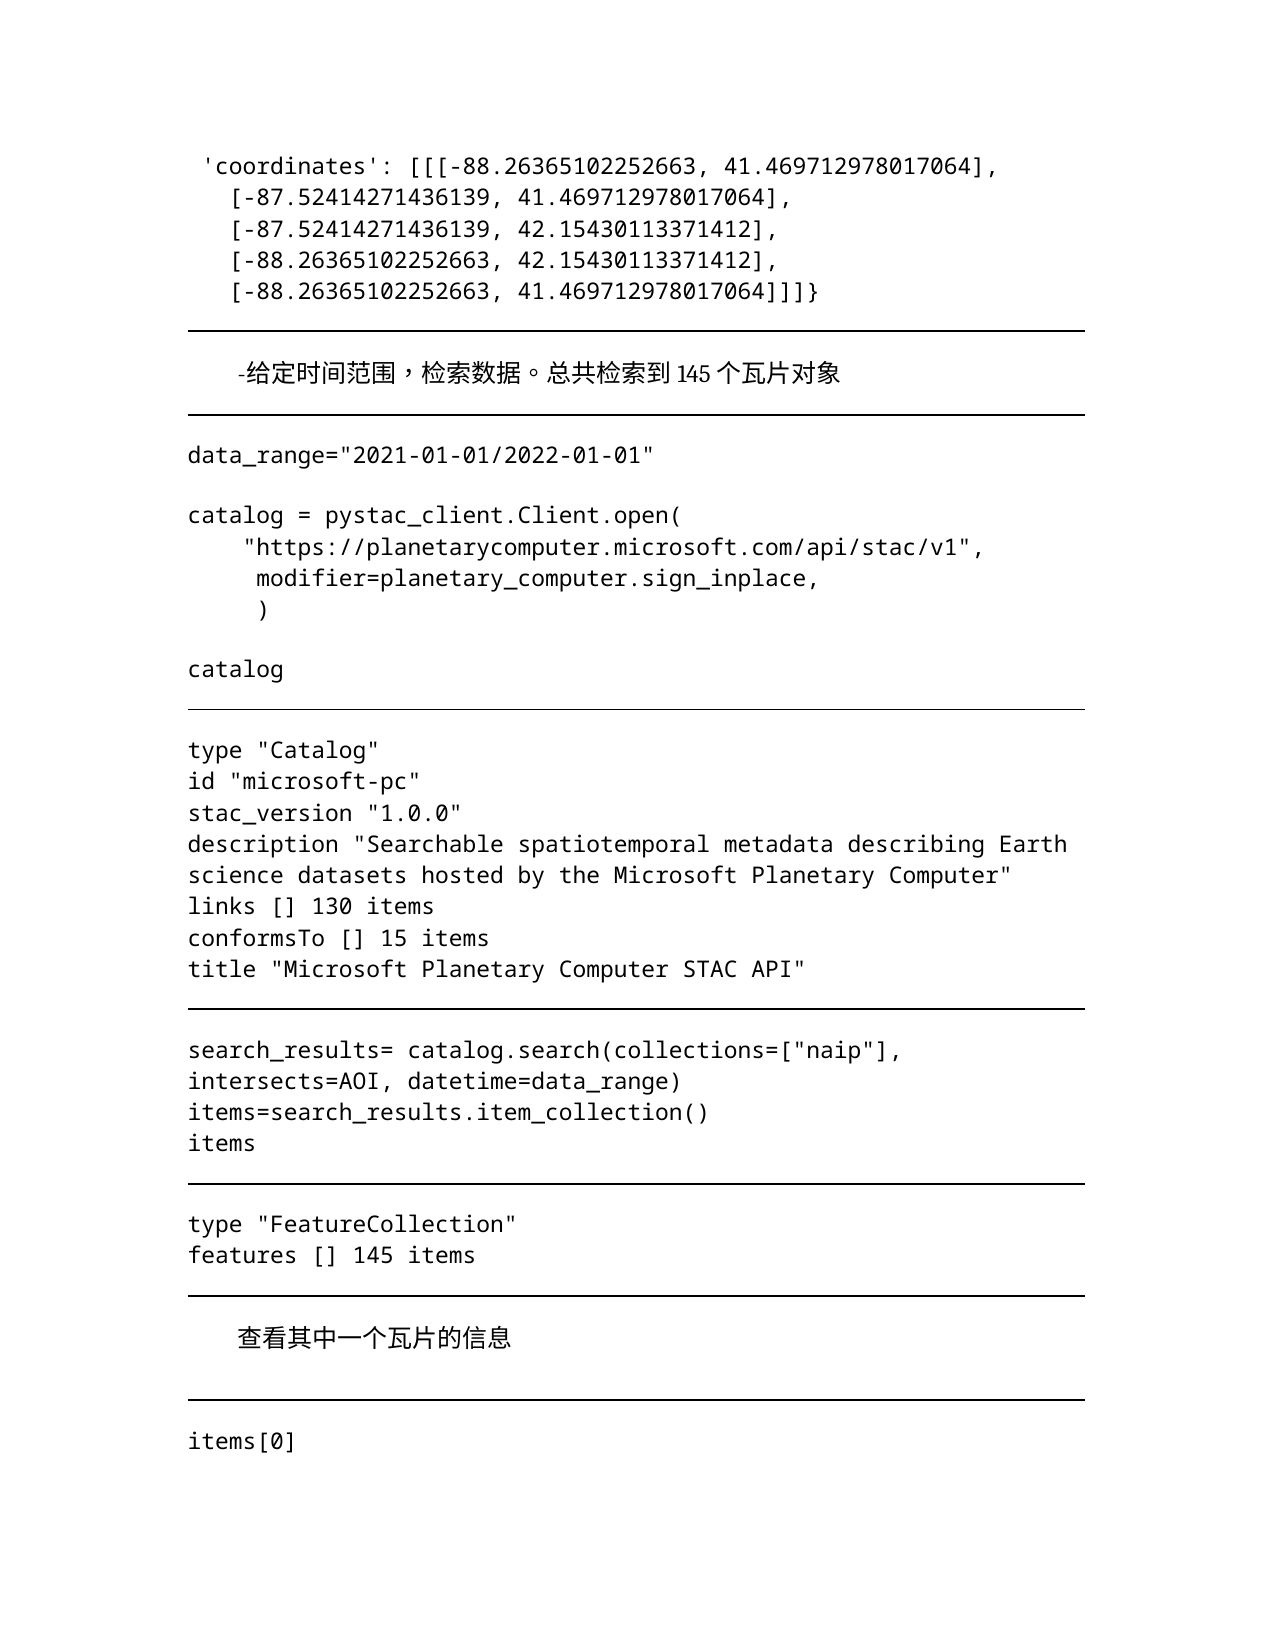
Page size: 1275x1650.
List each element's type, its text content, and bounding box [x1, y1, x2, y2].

text data_range="2021-01-01/2022-01-01" [187, 439, 1087, 471]
text [-87.52414271436139, 42.15430113371412], [187, 212, 1087, 244]
text search_results= catalog.search(collections=["naip"], intersects=AOI, datetime=data_range) [187, 1034, 1087, 1096]
text title "Microsoft Planetary Computer STAC API" [187, 953, 1087, 984]
text type "FeatureCollection" [187, 1208, 1087, 1239]
text catalog = pystac_client.Client.open( [187, 499, 1087, 531]
text features [] 145 items [187, 1239, 1087, 1271]
text [-88.26365102252663, 42.15430113371412], [187, 244, 1087, 275]
text stac_version "1.0.0" [187, 797, 1087, 828]
text items [187, 1127, 1087, 1159]
text description "Searchable spatiotemporal metadata describing Earth science datasets hosted by the Microsoft Planetary Computer" [187, 828, 1087, 890]
text "https://planetarycomputer.microsoft.com/api/stac/v1", [187, 531, 1087, 562]
text modifier=planetary_computer.sign_inplace, [187, 562, 1087, 593]
text id "microsoft-pc" [187, 765, 1087, 797]
text conformsTo [] 15 items [187, 922, 1087, 953]
text 查看其中一个瓦片的信息 [187, 1320, 1087, 1354]
text items=search_results.item_collection() [187, 1096, 1087, 1127]
text [-88.26365102252663, 41.469712978017064]]]} [187, 275, 1087, 306]
text catalog [187, 653, 1087, 684]
text ) [187, 593, 1087, 624]
text type "Catalog" [187, 734, 1087, 765]
text links [] 130 items [187, 890, 1087, 922]
text 'coordinates': [[[-88.26365102252663, 41.469712978017064], [187, 150, 1087, 181]
text items[0] [187, 1425, 1087, 1456]
text [-87.52414271436139, 41.469712978017064], [187, 181, 1087, 212]
text -给定时间范围，检索数据。总共检索到 145 个瓦片对象 [187, 356, 1087, 390]
